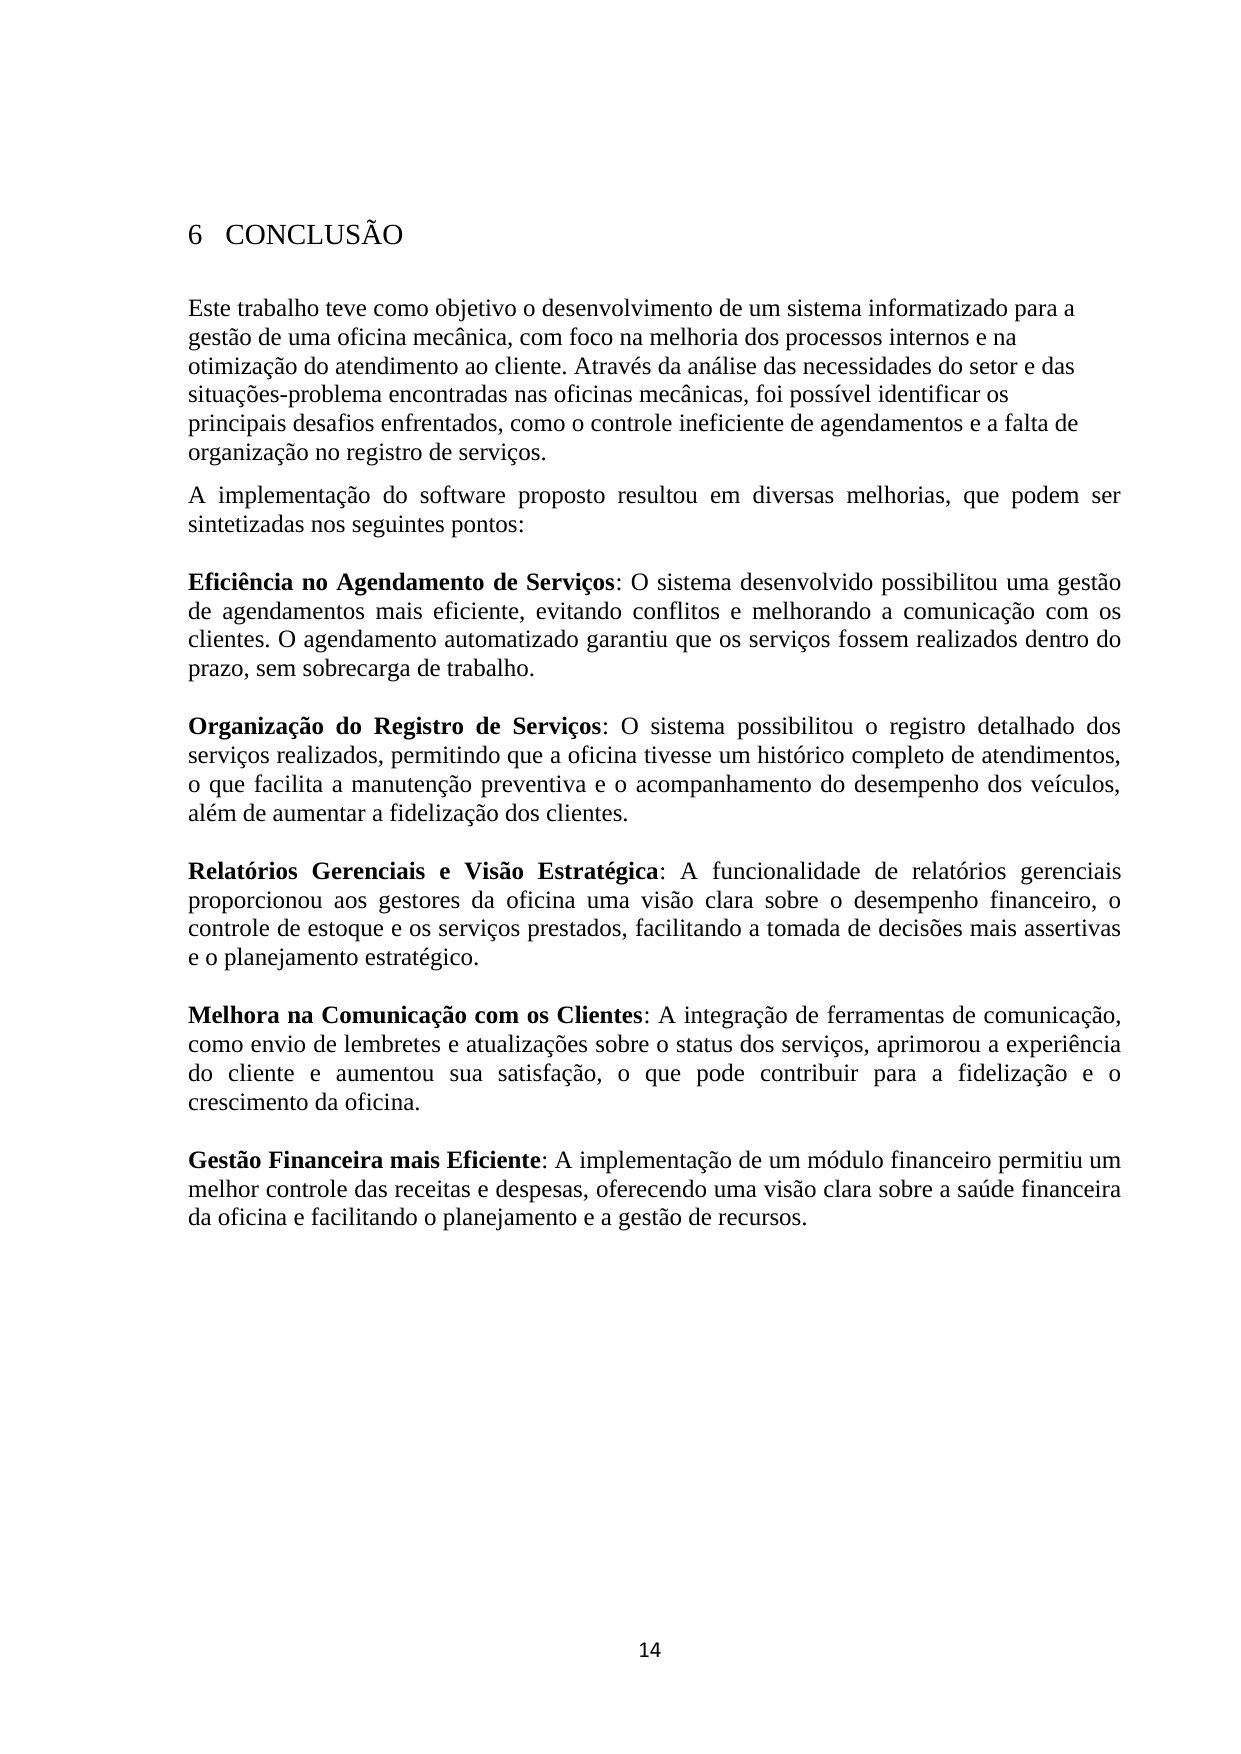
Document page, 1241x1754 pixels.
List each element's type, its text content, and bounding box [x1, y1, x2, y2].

text Organização do Registro de Serviços: O sistema possibilitou o registro detalhado dos serviços realizados, permitindo que a oficina tivesse um histórico completo de atendimentos, o que facilita a manutenção preventiva e o acompanhamento do desempenho dos veículos, além de aumentar a fidelização dos clientes. [188, 711, 1122, 826]
text Gestão Financeira mais Eficiente: A implementação de um módulo financeiro permitiu um melhor controle das receitas e despesas, oferecendo uma visão clara sobre a saúde financeira da oficina e facilitando o planejamento e a gestão de recursos. [188, 1145, 1122, 1231]
text A implementação do software proposto resultou em diversas melhorias, que podem ser sintetizadas nos seguintes pontos: [188, 480, 1122, 537]
text Eficiência no Agendamento de Serviços: O sistema desenvolvido possibilitou uma gestão de agendamentos mais eficiente, evitando conflitos e melhorando a comunicação com os clientes. O agendamento automatizado garantiu que os serviços fossem realizados dentro do prazo, sem sobrecarga de trabalho. [188, 567, 1122, 682]
subtitle CONCLUSÃO [188, 217, 1117, 251]
text Melhora na Comunicação com os Clientes: A integração de ferramentas de comunicação, como envio de lembretes e atualizações sobre o status dos serviços, aprimorou a experiência do cliente e aumentou sua satisfação, o que pode contribuir para a fidelização e o crescimento da oficina. [188, 1000, 1122, 1115]
text Relatórios Gerenciais e Visão Estratégica: A funcionalidade de relatórios gerenciais proporcionou aos gestores da oficina uma visão clara sobre o desempenho financeiro, o controle de estoque e os serviços prestados, facilitando a tomada de decisões mais assertivas e o planejamento estratégico. [188, 856, 1122, 971]
text Este trabalho teve como objetivo o desenvolvimento de um sistema informatizado para a gestão de uma oficina mecânica, com foco na melhoria dos processos internos e na otimização do atendimento ao cliente. Através da análise das necessidades do setor e das situações-problema encontradas nas oficinas mecânicas, foi possível identificar os principais desafios enfrentados, como o controle ineficiente de agendamentos e a falta de organização no registro de serviços. [188, 293, 1111, 466]
